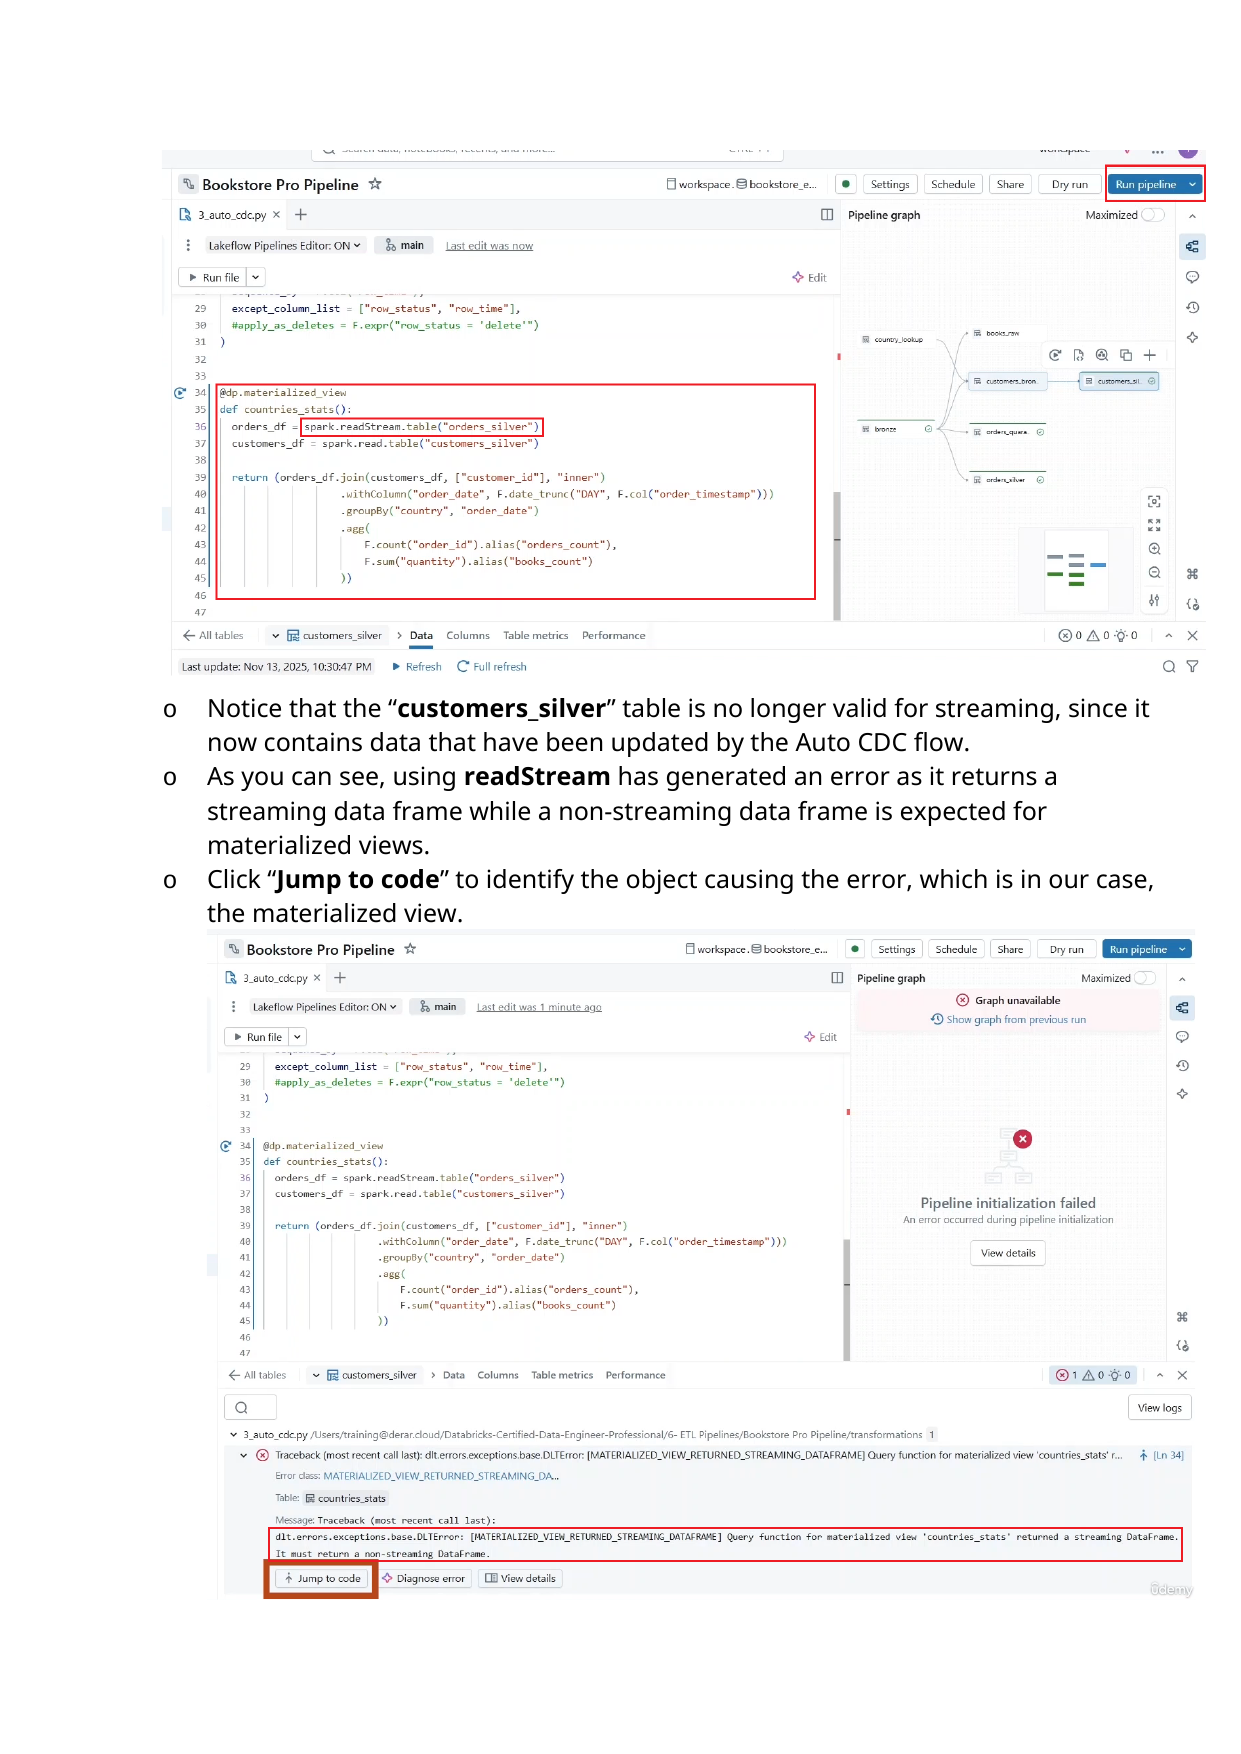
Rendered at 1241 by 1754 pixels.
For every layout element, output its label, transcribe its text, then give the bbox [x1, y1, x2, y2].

list Click “Jump to code” to identify the object causing the error, which is in our case, the materialized view. [162, 861, 1167, 930]
picture [206, 929, 1196, 1600]
list As you can see, using readStream has generated an error as it returns a streaming data frame while a non-streaming data frame is expected for materialized views. [162, 759, 1167, 861]
list Notice that the “customers_silver” table is no longer valid for streaming, since it now contains data that have been updated by the Auto CDC flow. [162, 691, 1167, 759]
picture [161, 150, 1209, 691]
